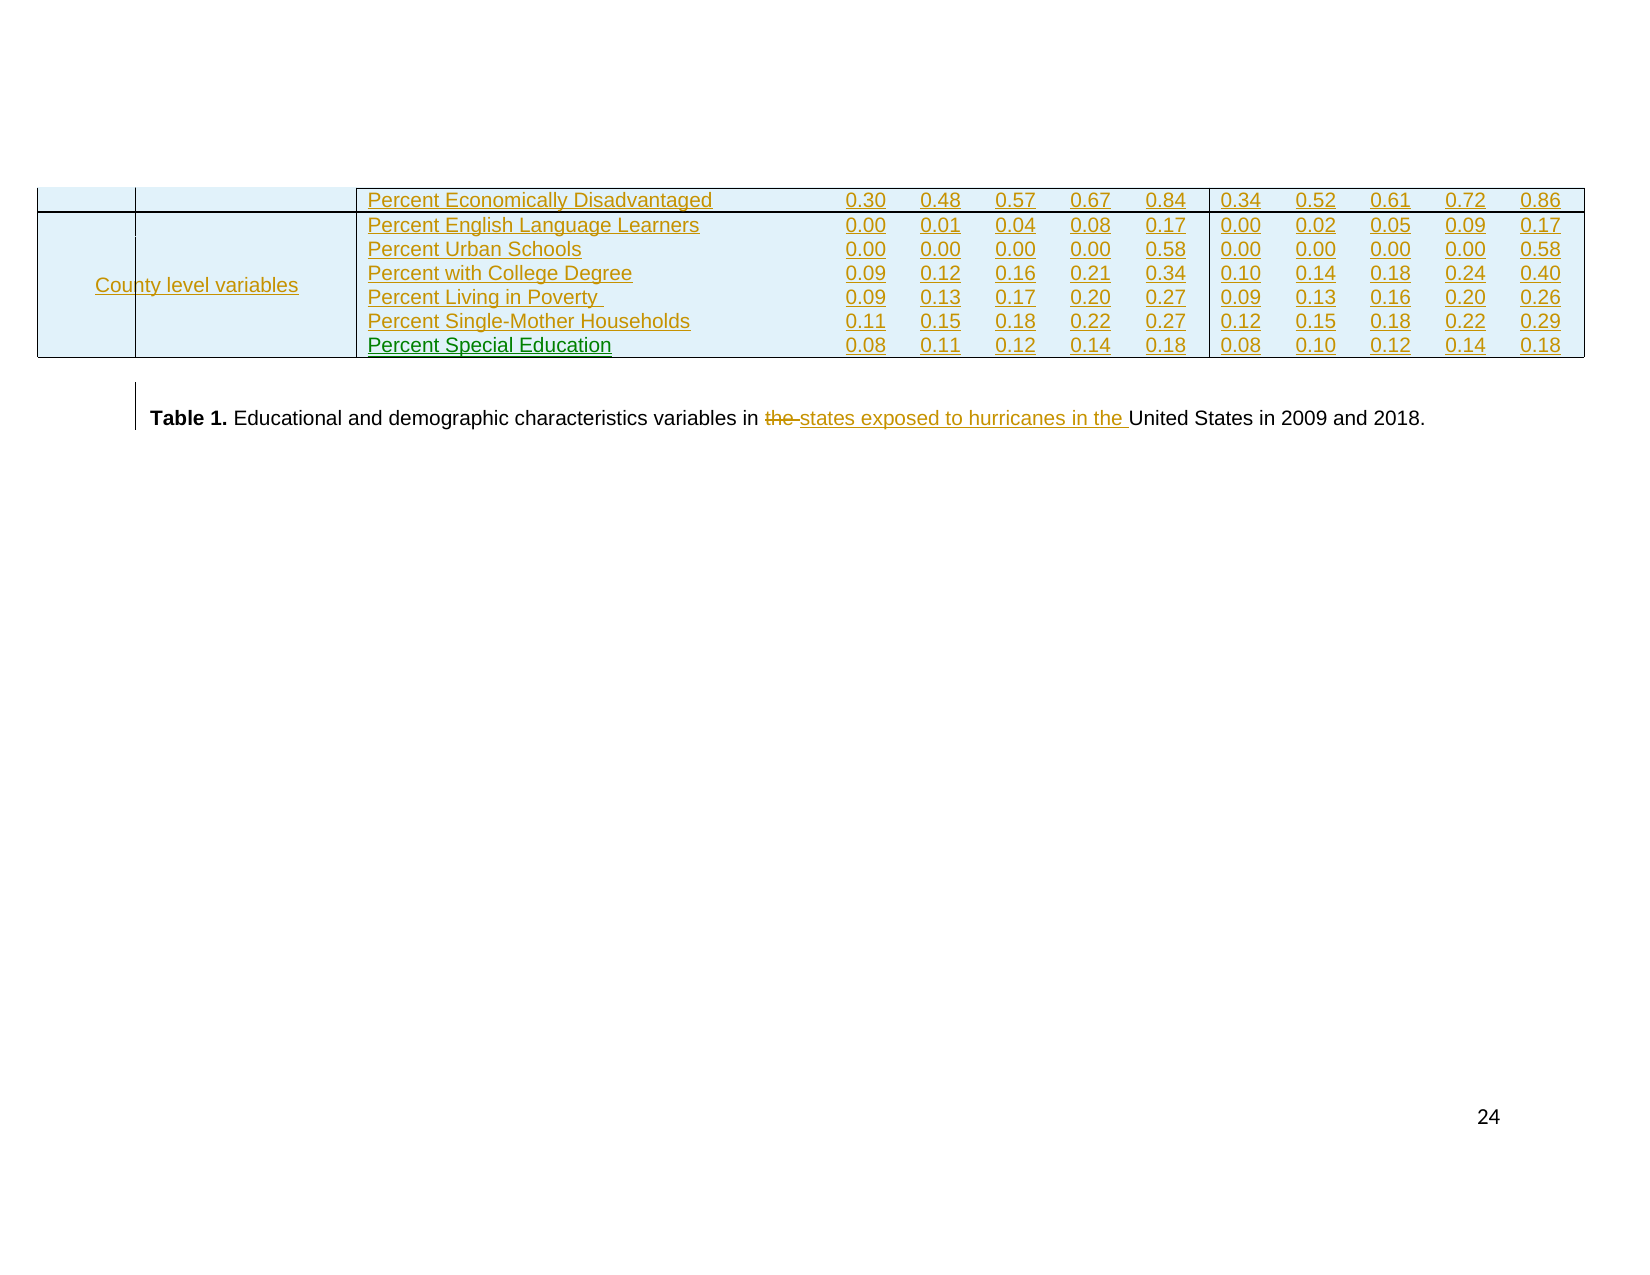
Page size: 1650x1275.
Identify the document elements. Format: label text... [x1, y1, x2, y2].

text Table 1. Educational and demographic characteristics variables in United States in 2009 and 2018. [150, 406, 1500, 430]
